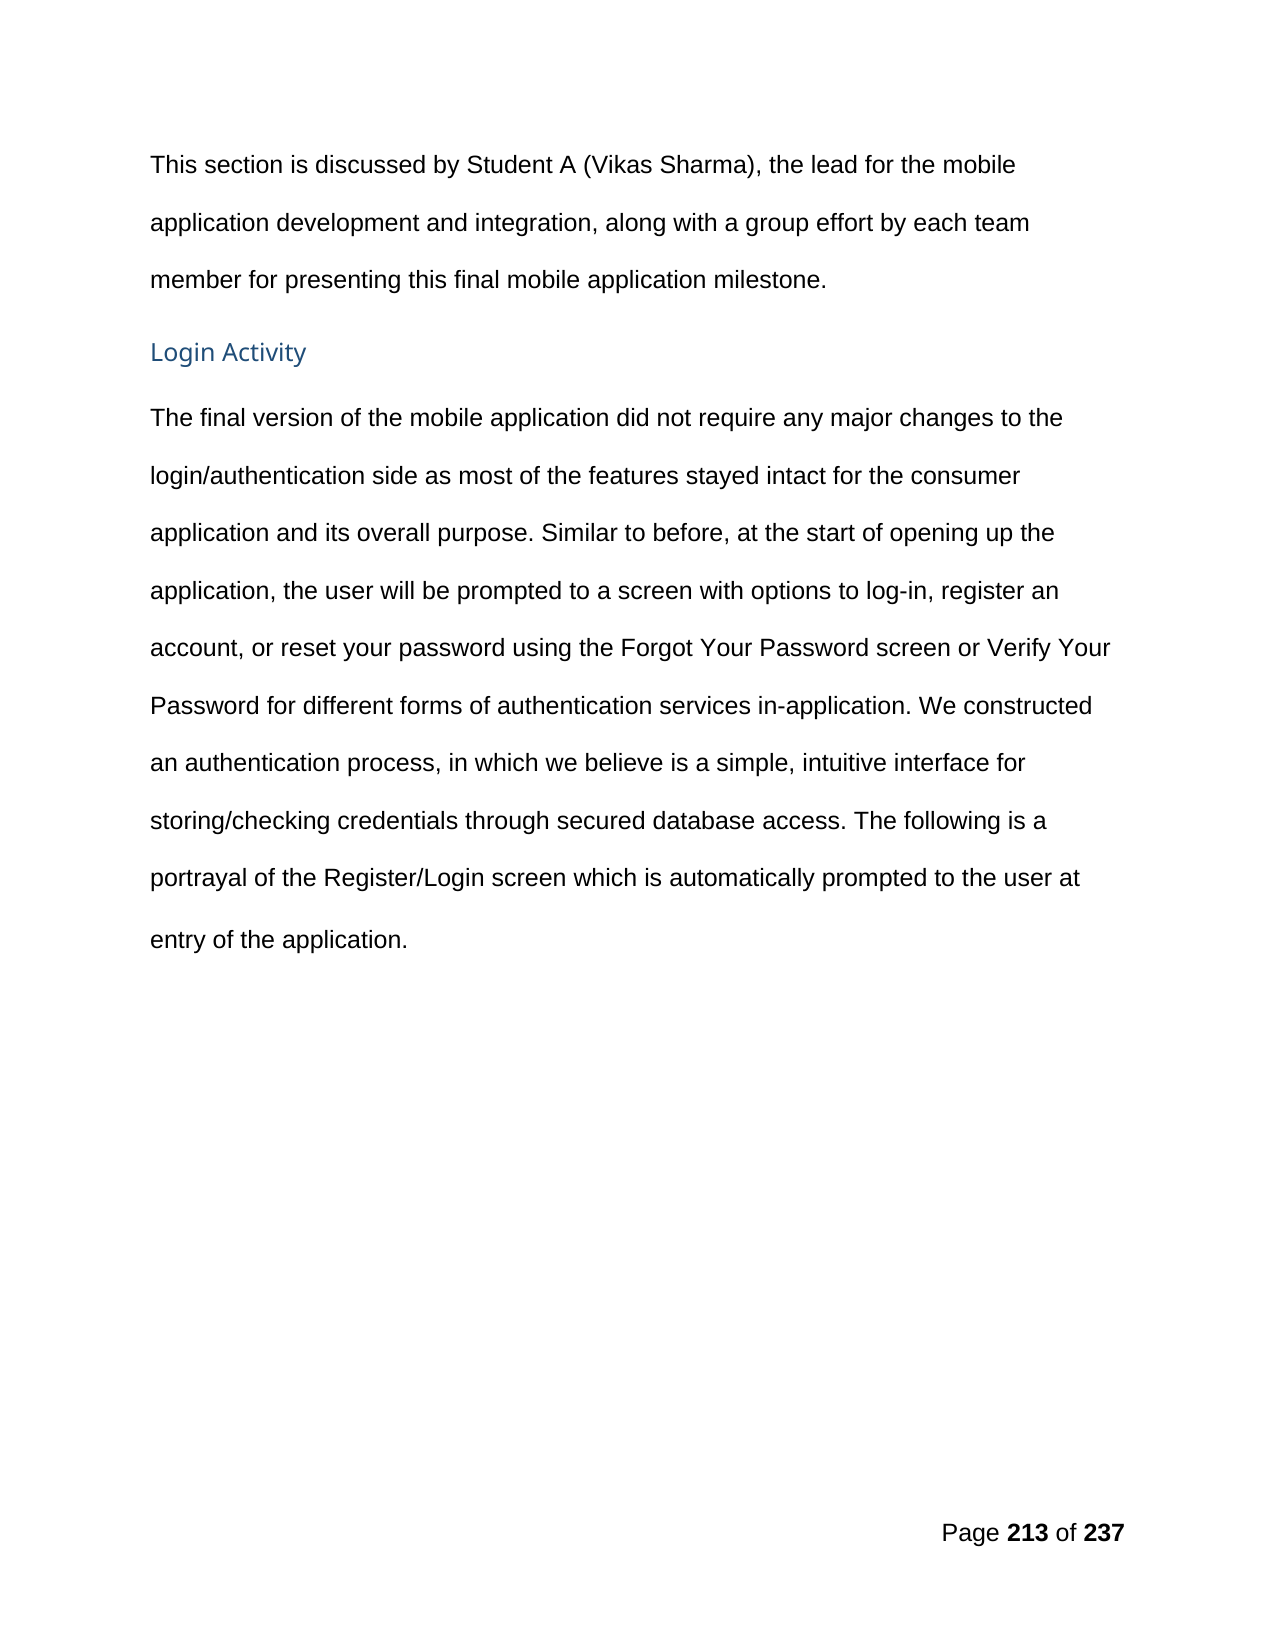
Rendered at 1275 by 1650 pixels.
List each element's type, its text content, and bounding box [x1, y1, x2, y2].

subtitle Login Activity [150, 335, 1125, 369]
text The final version of the mobile application did not require any major changes to the login/authentication side as most of the features stayed intact for the consumer application and its overall purpose. Similar to before, at the start of opening up the application, the user will be prompted to a screen with options to log-in, register an account, or reset your password using the Forgot Your Password screen or Verify Your Password for different forms of authentication services in-application. We constructed an authentication process, in which we believe is a simple, intuitive interface for storing/checking credentials through secured database access. The following is a portrayal of the Register/Login screen which is automatically prompted to the user at entry of the application. [150, 403, 1125, 954]
text This section is discussed by Student A (Vikas Sharma), the lead for the mobile application development and integration, along with a group effort by each team member for presenting this final mobile application milestone. [150, 150, 1125, 294]
